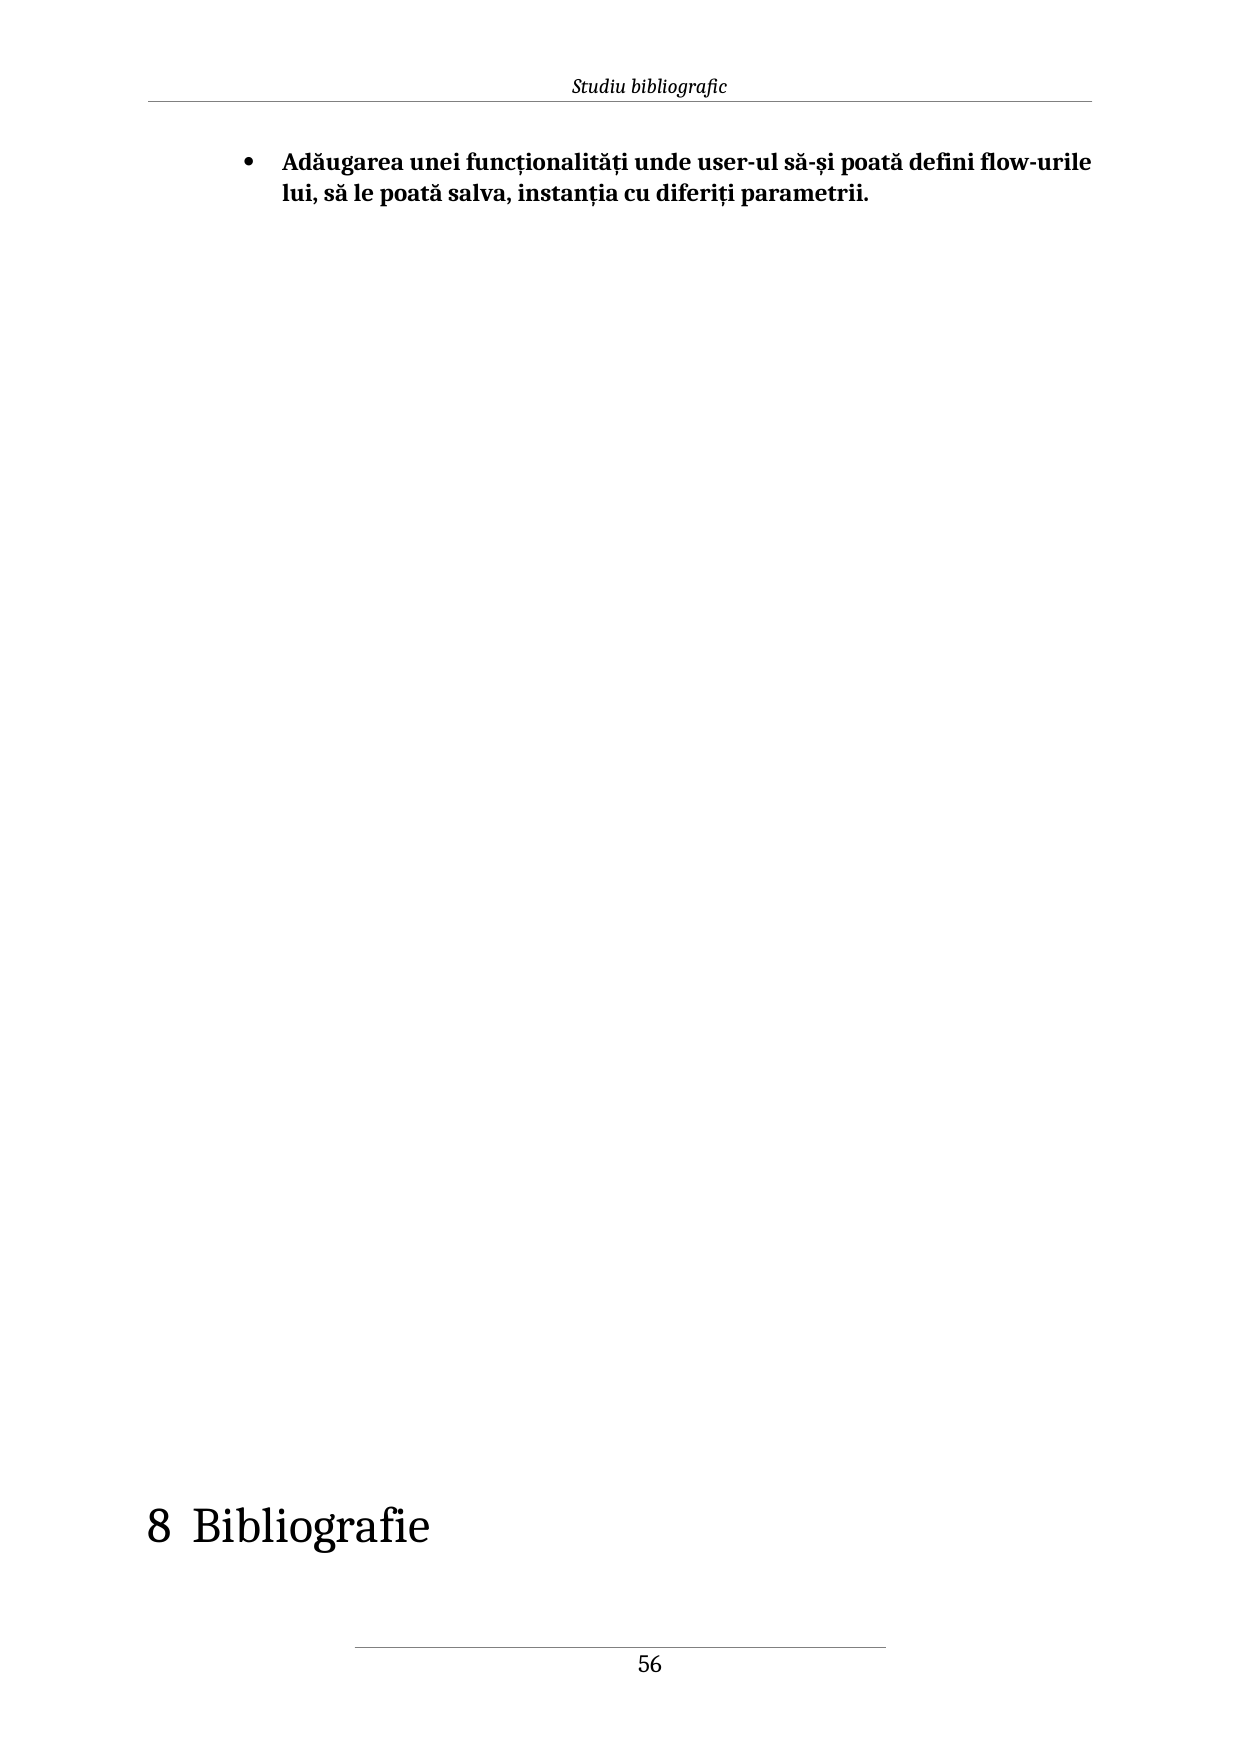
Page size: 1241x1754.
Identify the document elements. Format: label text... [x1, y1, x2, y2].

list Adăugarea unei funcționalități unde user-ul să-și poată defini flow-urile lui, să le poată salva, instanția cu diferiți parametrii. [244, 148, 1092, 208]
